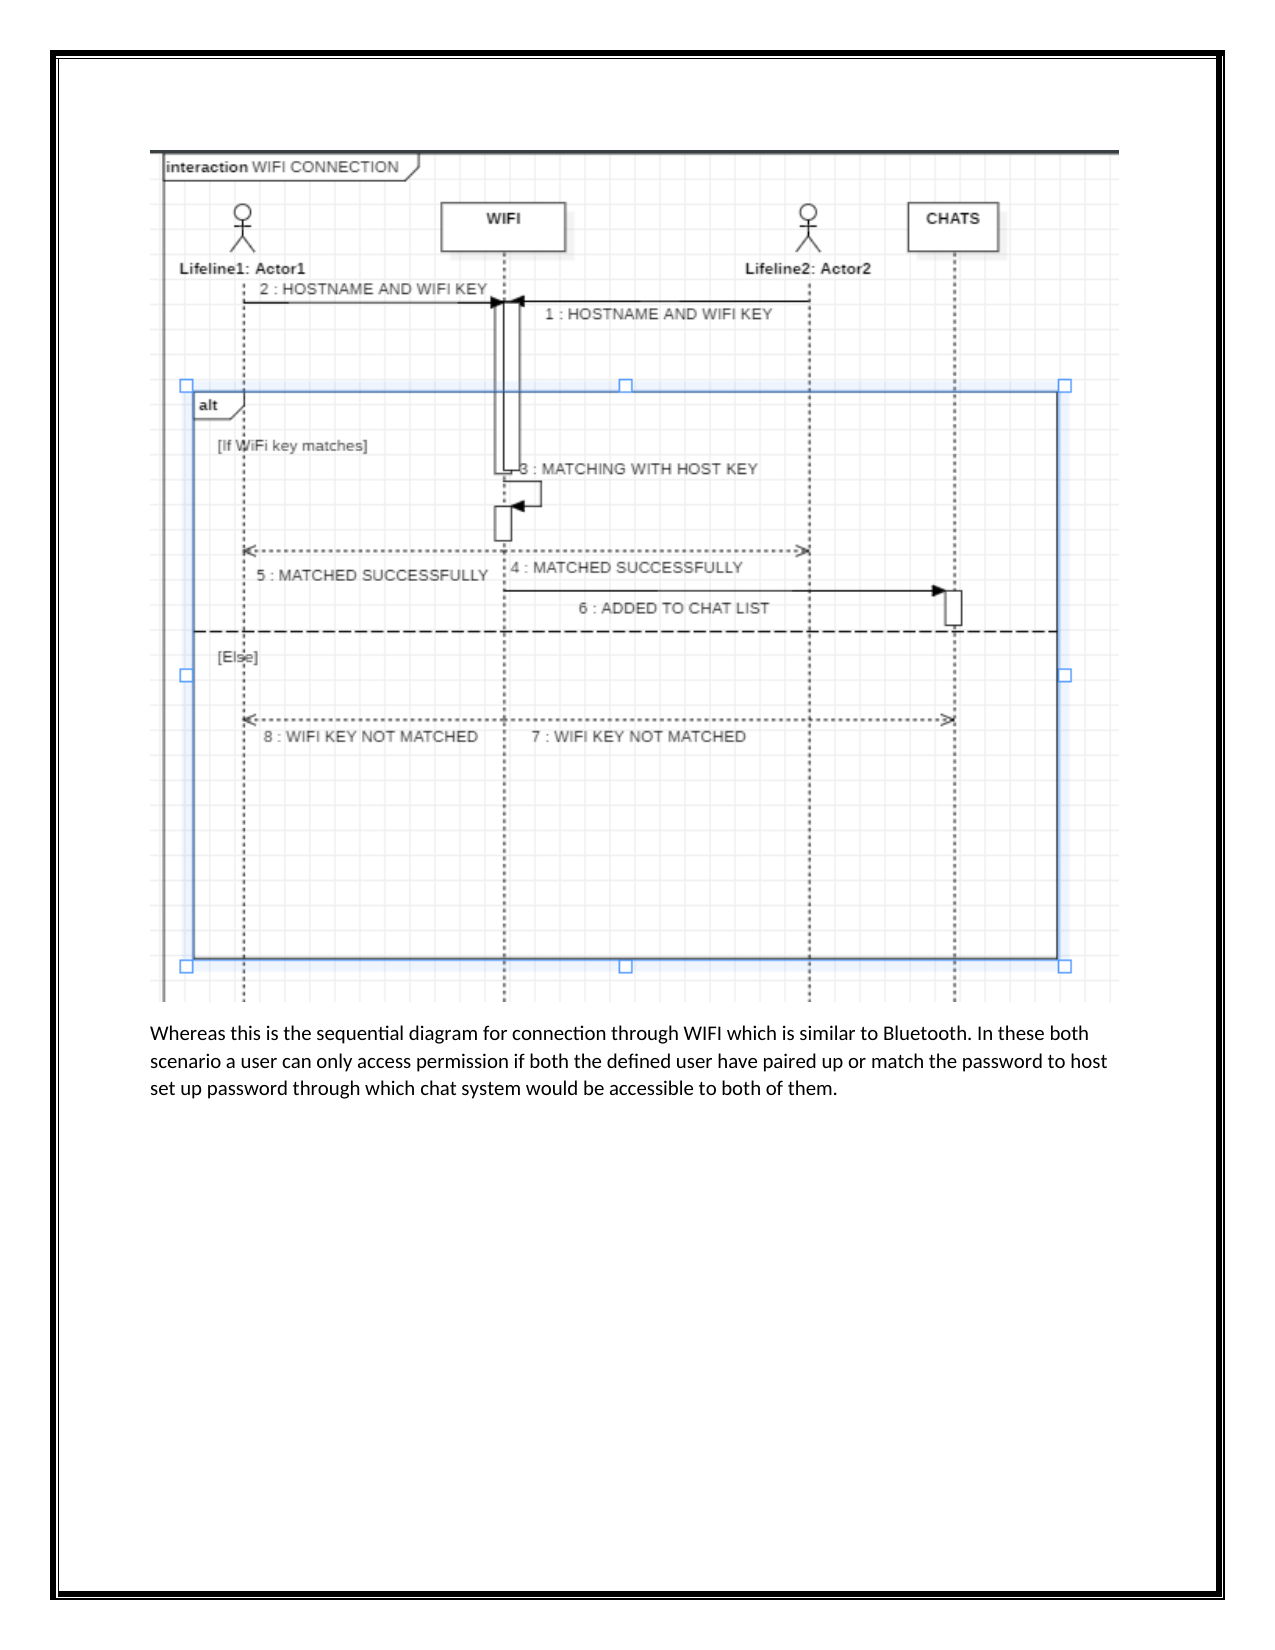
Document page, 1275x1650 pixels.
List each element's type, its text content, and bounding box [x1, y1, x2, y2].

text Whereas this is the sequential diagram for connection through WIFI which is similar to Bluetooth. In these both scenario a user can only access permission if both the defined user have paired up or match the password to host set up password through which chat system would be accessible to both of them. [150, 1021, 1125, 1101]
picture [150, 150, 1119, 1002]
